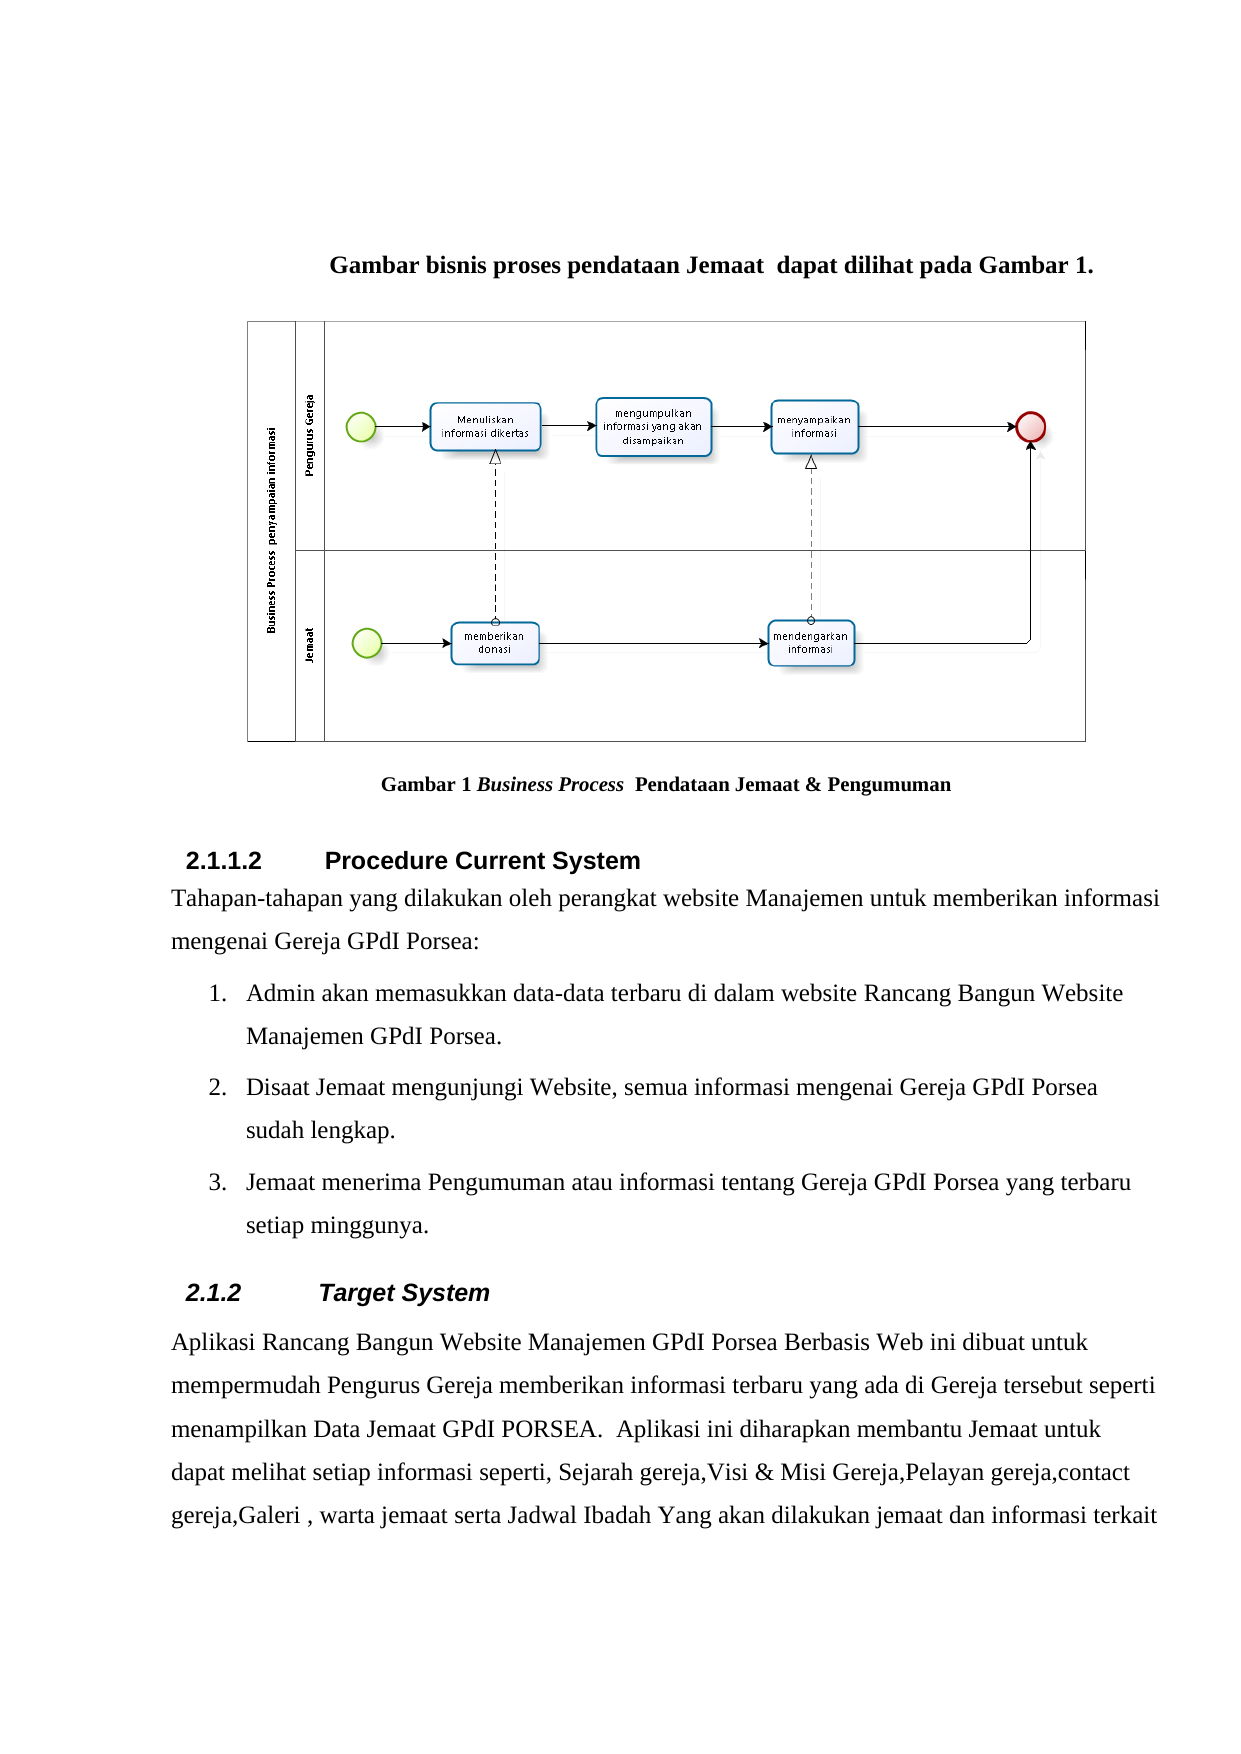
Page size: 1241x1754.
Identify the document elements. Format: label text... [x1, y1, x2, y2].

picture [228, 301, 1104, 751]
list Disaat Jemaat mengunjungi Website, semua informasi mengenai Gereja GPdI Porsea sudah lengkap. [208, 1072, 1161, 1144]
list Procedure Current System [186, 846, 1161, 875]
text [171, 1327, 1161, 1529]
list Jemaat menerima Pengumuman atau informasi tentang Gereja GPdI Porsea yang terbaru setiap minggunya. [208, 1167, 1161, 1239]
list Tahapan-tahapan yang dilakukan oleh perangkat website Manajemen untuk memberikan informasi mengenai Gereja GPdI Porsea: [171, 883, 1161, 955]
list Gambar bisnis proses pendataan Jemaat dapat dilihat pada Gambar 1. [262, 250, 1161, 279]
list Admin akan memasukkan data-data terbaru di dalam website Rancang Bangun Website Manajemen GPdI Porsea. [208, 978, 1161, 1049]
text Gambar 1 Business Process Pendataan Jemaat & Pengumuman [171, 772, 1161, 796]
subtitle Target System [186, 1278, 1161, 1307]
